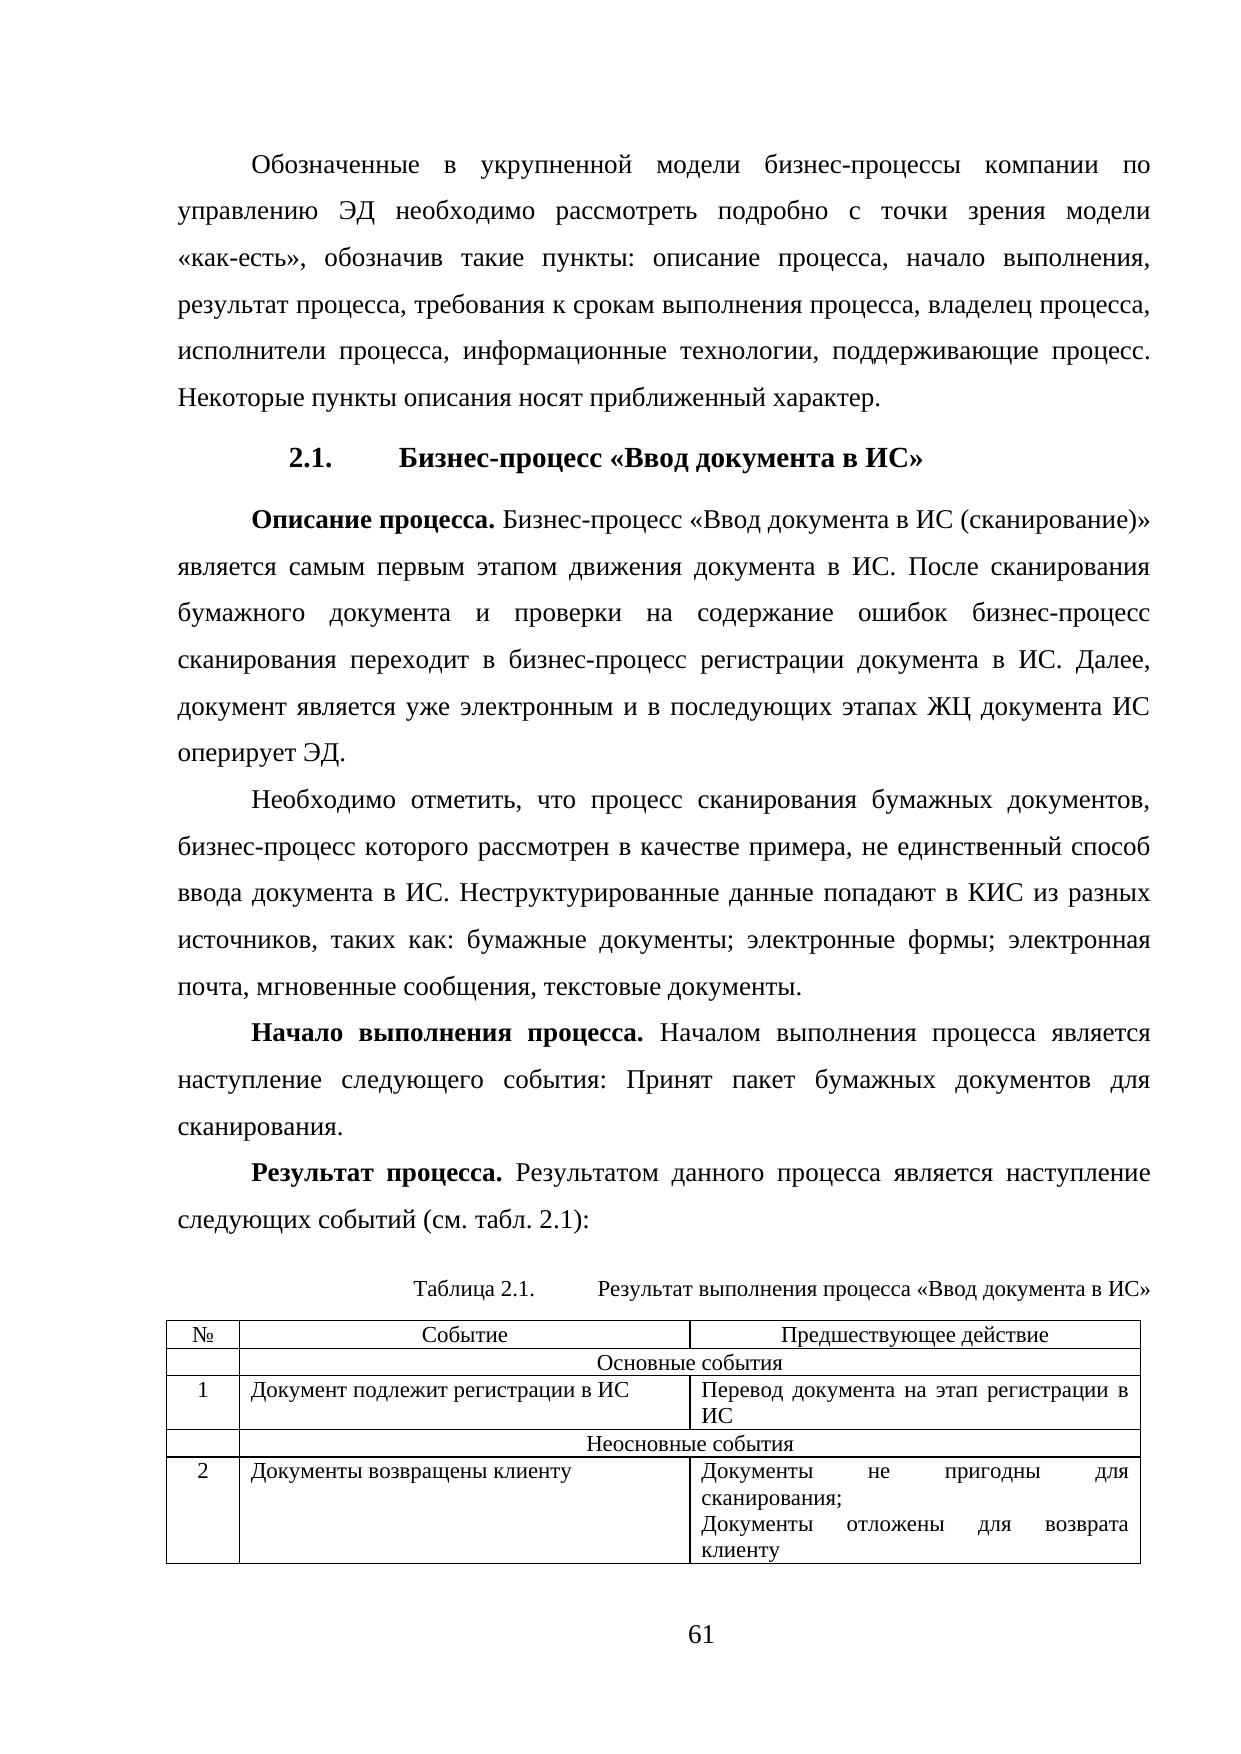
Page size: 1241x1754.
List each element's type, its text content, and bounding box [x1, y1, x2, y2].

table_cell 1 [167, 1376, 239, 1429]
text Описание процесса. Бизнес-процесс «Ввод документа в ИС (сканирование)» является самым первым этапом движения документа в ИС. После сканирования бумажного документа и проверки на содержание ошибок бизнес-процесс сканирования переходит в бизнес-процесс регистрации документа в ИС. Далее, документ является уже электронным и в последующих этапах ЖЦ документа ИС оперирует ЭД. [177, 503, 1152, 767]
table_header Предшествующее действие [691, 1321, 1140, 1348]
table_cell [167, 1349, 239, 1375]
text Начало выполнения процесса. Началом выполнения процесса является наступление следующего события: Принят пакет бумажных документов для сканирования. [177, 1016, 1152, 1141]
subtitle Результат выполнения процесса «Ввод документа в ИС» [288, 1275, 1152, 1301]
table_cell Основные события [240, 1349, 1140, 1375]
table_cell Документ подлежит регистрации в ИС [240, 1376, 689, 1429]
table_cell 2 [167, 1458, 239, 1563]
text Результат процесса. Результатом данного процесса является наступление следующих событий (см. табл. 2.1): [177, 1156, 1152, 1234]
table_header Событие [240, 1321, 689, 1348]
table_cell [167, 1430, 239, 1456]
table_cell Неосновные события [240, 1430, 1140, 1456]
table_cell Документы возвращены клиенту [240, 1458, 689, 1563]
text Обозначенные в укрупненной модели бизнес-процессы компании по управлению ЭД необходимо рассмотреть подробно с точки зрения модели «как-есть», обозначив такие пункты: описание процесса, начало выполнения, результат процесса, требования к срокам выполнения процесса, владелец процесса, исполнители процесса, информационные технологии, поддерживающие процесс. Некоторые пункты описания носят приближенный характер. [177, 148, 1152, 412]
table_cell Перевод документа на этап регистрации в ИС [691, 1376, 1140, 1429]
subtitle Бизнес-процесс «Ввод документа в ИС» [288, 440, 1152, 474]
table_cell Документы не пригодны для сканирования; Документы отложены для возврата клиенту [691, 1458, 1140, 1563]
text Необходимо отметить, что процесс сканирования бумажных документов, бизнес-процесс которого рассмотрен в качестве примера, не единственный способ ввода документа в ИС. Неструктурированные данные попадают в КИС из разных источников, таких как: бумажные документы; электронные формы; электронная почта, мгновенные сообщения, текстовые документы. [177, 783, 1152, 1001]
table_header № [167, 1321, 239, 1348]
